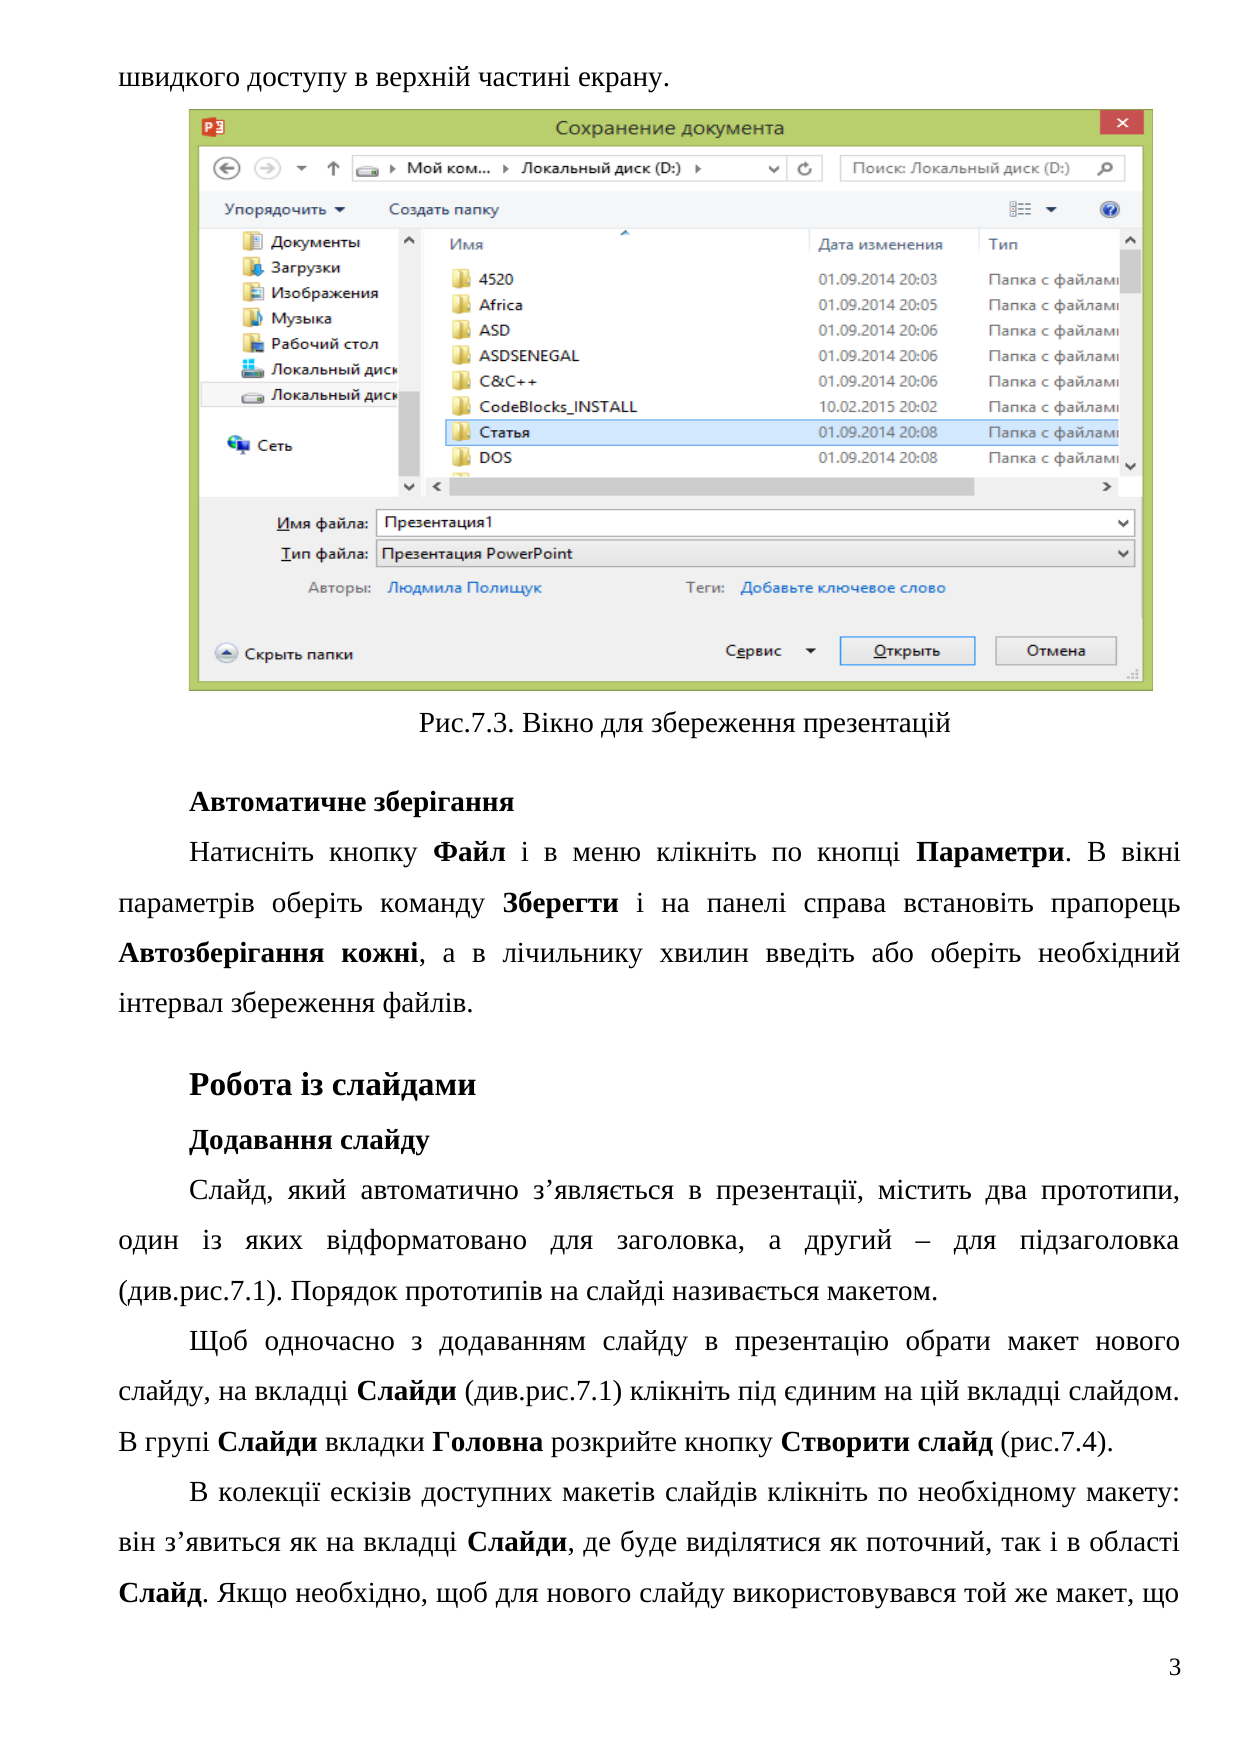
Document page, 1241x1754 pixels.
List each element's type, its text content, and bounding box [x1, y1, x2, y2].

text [118, 1474, 1181, 1608]
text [118, 59, 1181, 93]
picture [188, 109, 1153, 691]
text Додавання слайду [118, 1122, 1181, 1155]
text Рис.7.3. Вікно для збереження презентацій [118, 705, 1181, 738]
text Щоб одночасно з додаванням слайду в презентацію обрати макет нового слайду, на вкладці Слайди (див.рис.7.1) клікніть під єдиним на цій вкладці слайдом. В групі Слайди вкладки Головна розкрийте кнопку Створити слайд (рис.7.4). [118, 1323, 1181, 1457]
text Слайд, який автоматично з’являється в презентації, містить два прототипи, один із яких відформатовано для заголовка, а другий – для підзаголовка (див.рис.7.1). Порядок прототипів на слайді називається макетом. [118, 1172, 1181, 1306]
text Автоматичне зберігання [118, 784, 1181, 818]
text Натисніть кнопку Файл і в меню клікніть по кнопці Параметри. В вікні параметрів оберіть команду Зберегти і на панелі справа встановіть прапорець Автозберігання кожні, а в лічильнику хвилин введіть або оберіть необхідний інтервал збереження файлів. [118, 834, 1181, 1019]
text Робота із слайдами [118, 1064, 1181, 1103]
